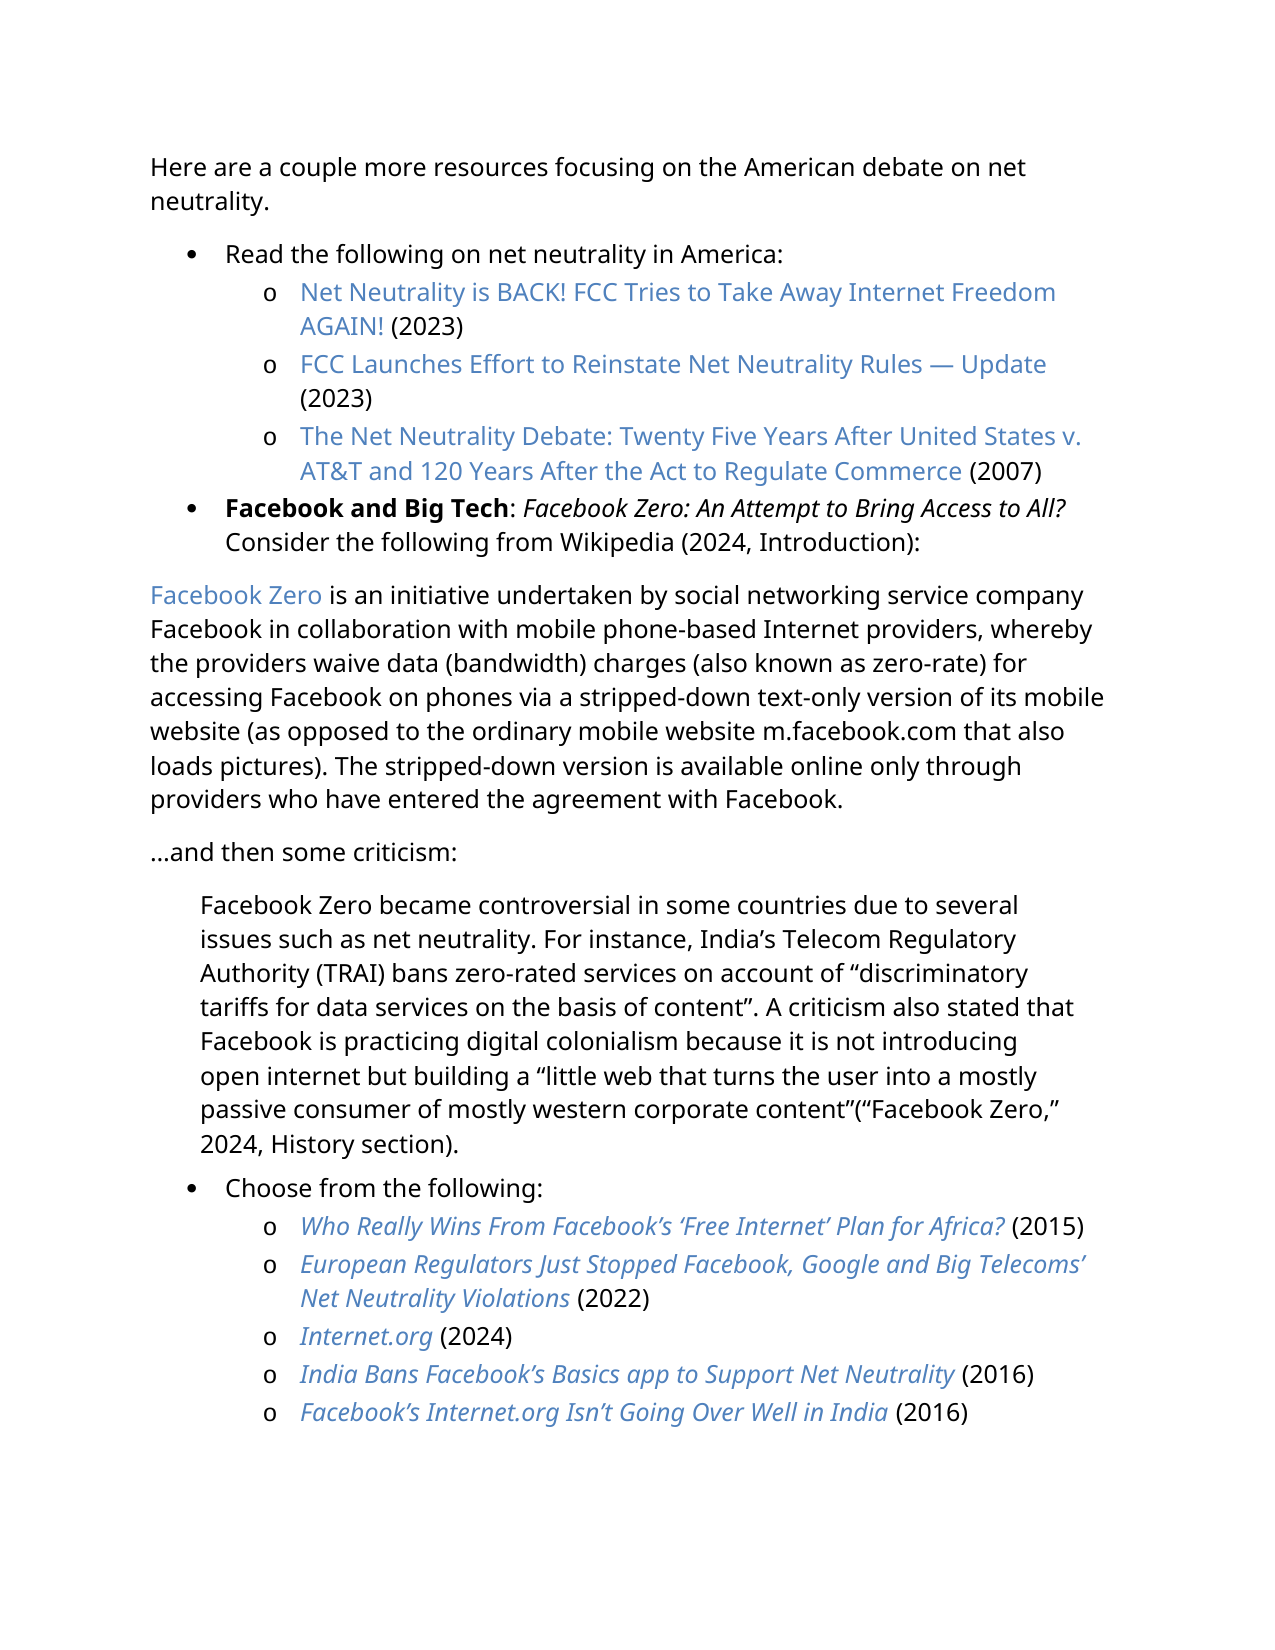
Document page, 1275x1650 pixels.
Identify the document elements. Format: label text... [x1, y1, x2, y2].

list India Bans Facebook’s Basics app to Support Net Neutrality (2016) [262, 1357, 1125, 1391]
list Facebook’s Internet.org Isn’t Going Over Well in India (2016) [262, 1395, 1125, 1429]
list Read the following on net neutrality in America: [187, 237, 1125, 271]
list Net Neutrality is BACK! FCC Tries to Take Away Internet Freedom AGAIN! (2023) [262, 275, 1125, 343]
list Who Really Wins From Facebook’s ‘Free Internet’ Plan for Africa? (2015) [262, 1208, 1125, 1243]
list The Net Neutrality Debate: Twenty Five Years After United States v. AT&T and 120 Years After the Act to Regulate Commerce (2007) [262, 419, 1125, 487]
list Facebook and Big Tech: Facebook Zero: An Attempt to Bring Access to All? Consider the following from Wikipedia (2024, Introduction): [187, 491, 1125, 559]
text Facebook Zero is an initiative undertaken by social networking service company Facebook in collaboration with mobile phone-based Internet providers, whereby the providers waive data (bandwidth) charges (also known as zero-rate) for accessing Facebook on phones via a stripped-down text-only version of its mobile website (as opposed to the ordinary mobile website m.facebook.com that also loads pictures). The stripped-down version is available online only through providers who have entered the agreement with Facebook. [150, 578, 1125, 816]
text …and then some criticism: [150, 835, 1125, 869]
list FCC Launches Effort to Reinstate Net Neutrality Rules — Update (2023) [262, 347, 1125, 415]
text Facebook Zero became controversial in some countries due to several issues such as net neutrality. For instance, India’s Telecom Regulatory Authority (TRAI) bans zero-rated services on account of “discriminatory tariffs for data services on the basis of content”. A criticism also stated that Facebook is practicing digital colonialism because it is not introducing open internet but building a “little web that turns the user into a mostly passive consumer of mostly western corporate content”(“Facebook Zero,” 2024, History section). [200, 888, 1075, 1160]
text Here are a couple more resources focusing on the American debate on net neutrality. [150, 150, 1125, 218]
list Choose from the following: [187, 1171, 1125, 1205]
list Internet.org (2024) [262, 1319, 1125, 1353]
list European Regulators Just Stopped Facebook, Google and Big Telecoms’ Net Neutrality Violations (2022) [262, 1247, 1125, 1315]
